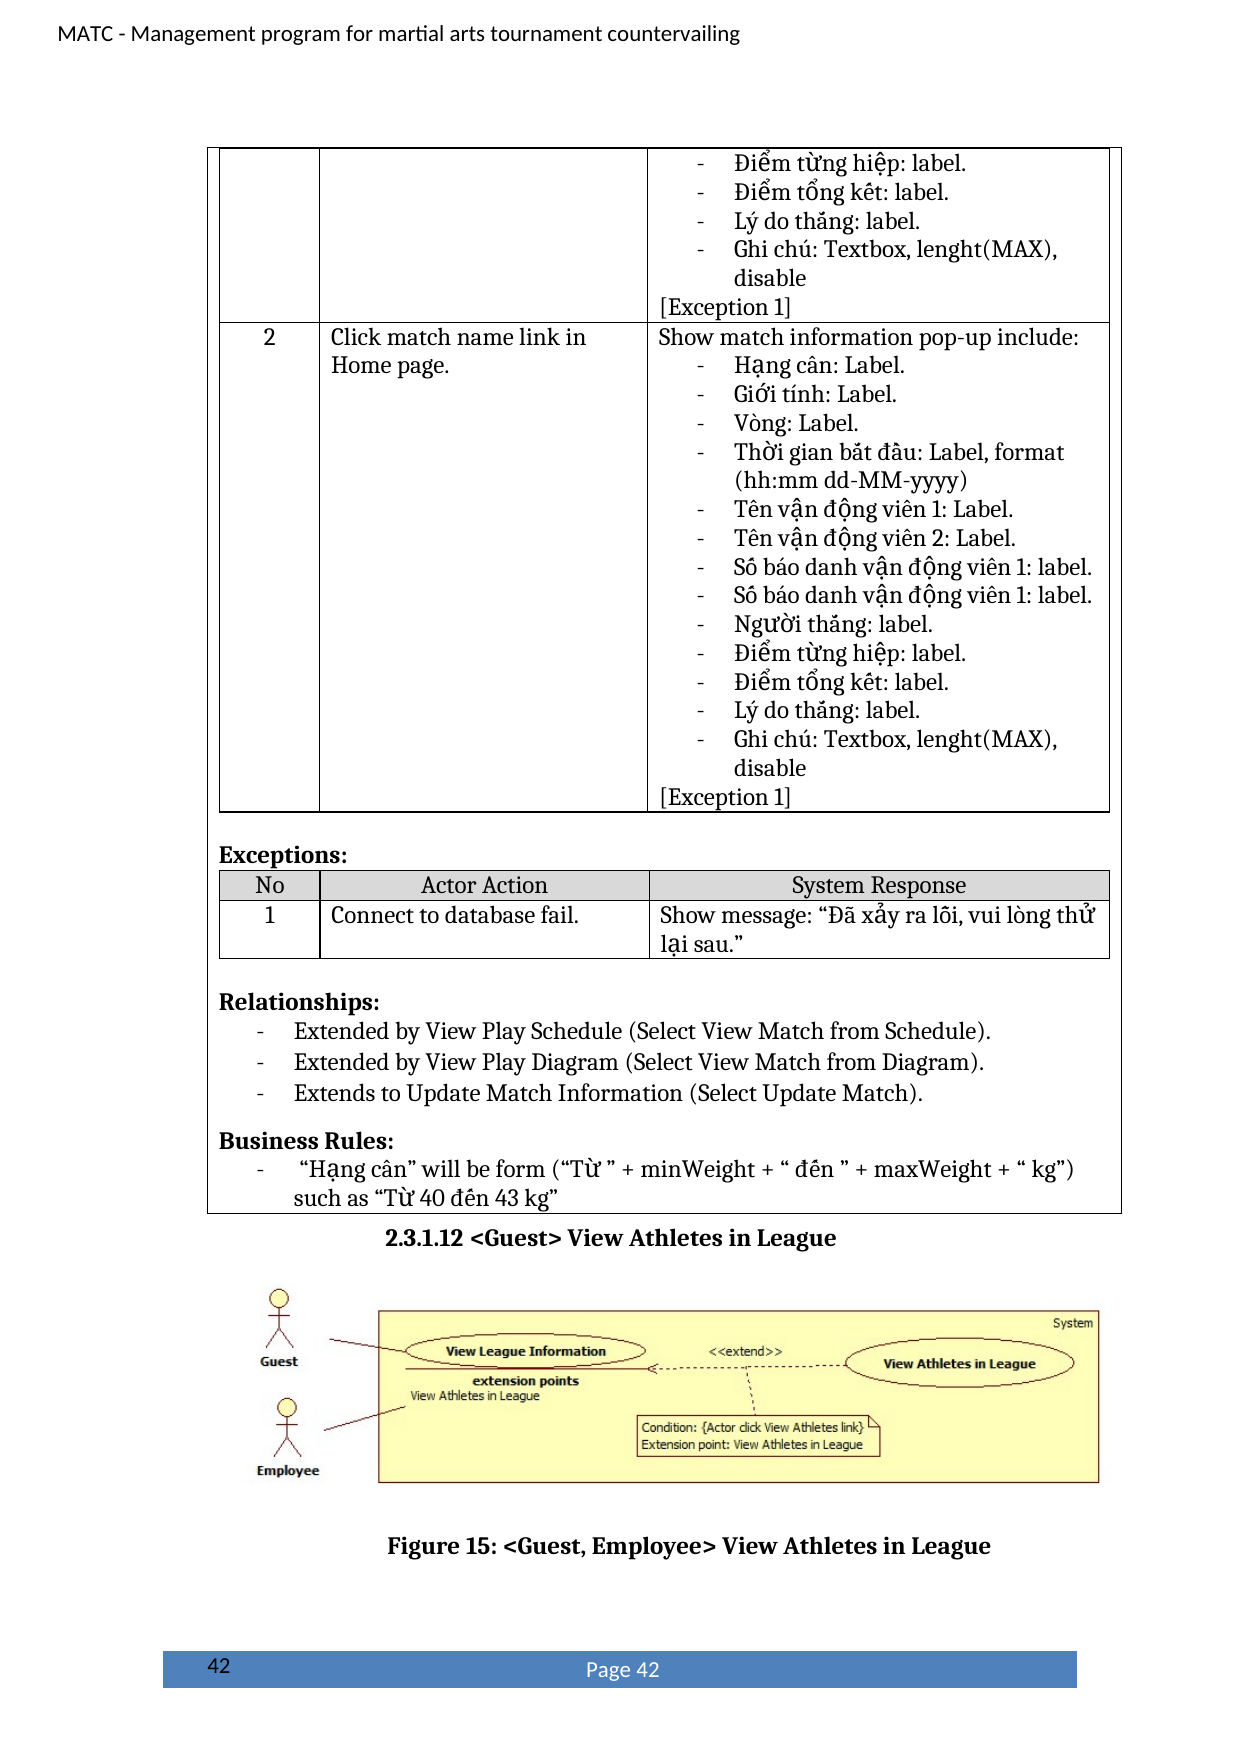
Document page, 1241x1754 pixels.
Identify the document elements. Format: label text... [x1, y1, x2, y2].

subtitle <Guest> View Athletes in League [385, 1224, 1122, 1253]
picture [207, 1265, 1122, 1507]
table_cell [208, 148, 1121, 1213]
text Figure 15: <Guest, Employee> View Athletes in League [207, 1532, 1122, 1560]
